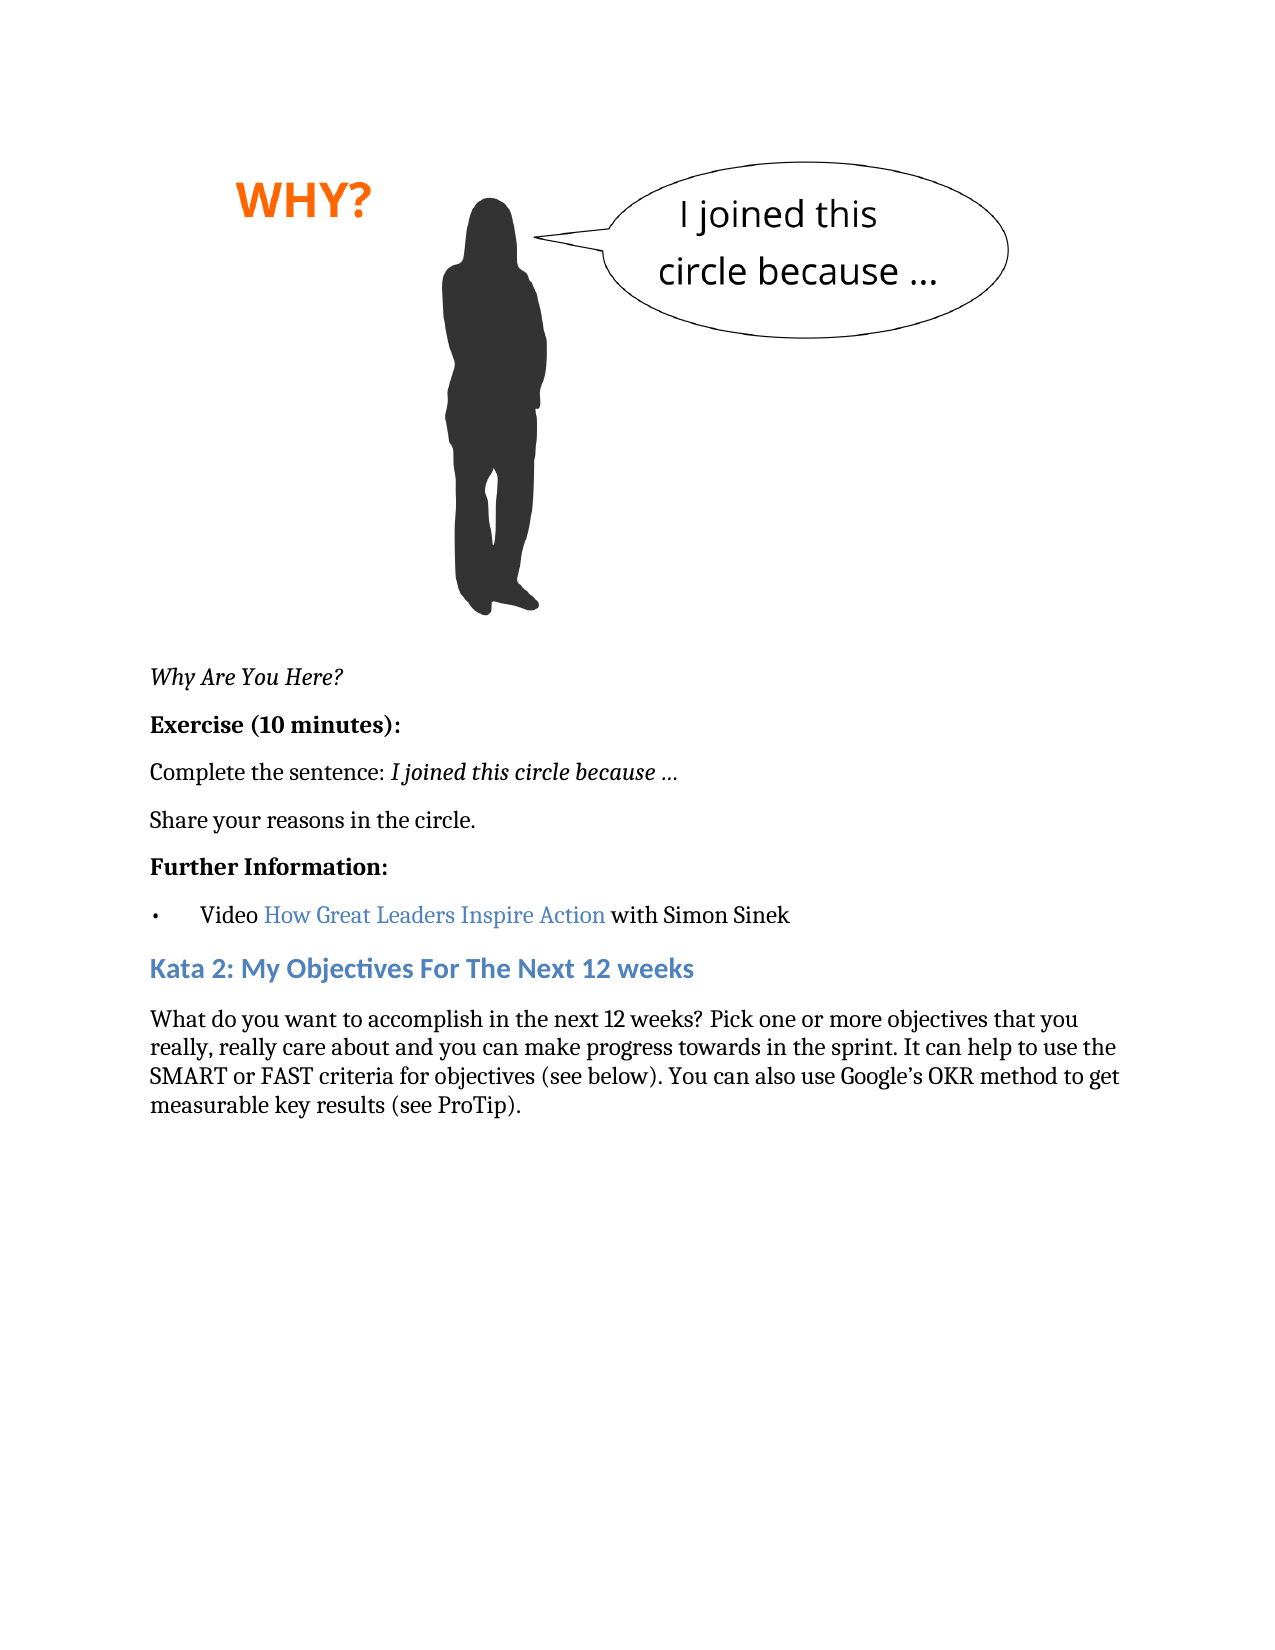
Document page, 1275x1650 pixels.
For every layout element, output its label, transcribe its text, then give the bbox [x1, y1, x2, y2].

list Video How Great Leaders Inspire Action with Simon Sinek [150, 901, 1125, 929]
text Why Are You Here? [150, 663, 1125, 692]
text Exercise (10 minutes): [150, 711, 1125, 739]
subtitle Kata 2: My Objectives For The Next 12 weeks [150, 950, 1125, 986]
text What do you want to accomplish in the next 12 weeks? Pick one or more objectives that you really, really care about and you can make progress towards in the sprint. It can help to use the SMART or FAST criteria for objectives (see below). You can also use Google’s OKR method to get measurable key results (see ProTip). [150, 1004, 1125, 1119]
text Share your reasons in the circle. [150, 806, 1125, 834]
text Further Information: [150, 853, 1125, 882]
picture [168, 150, 1044, 643]
text Complete the sentence: I joined this circle because … [150, 758, 1125, 787]
